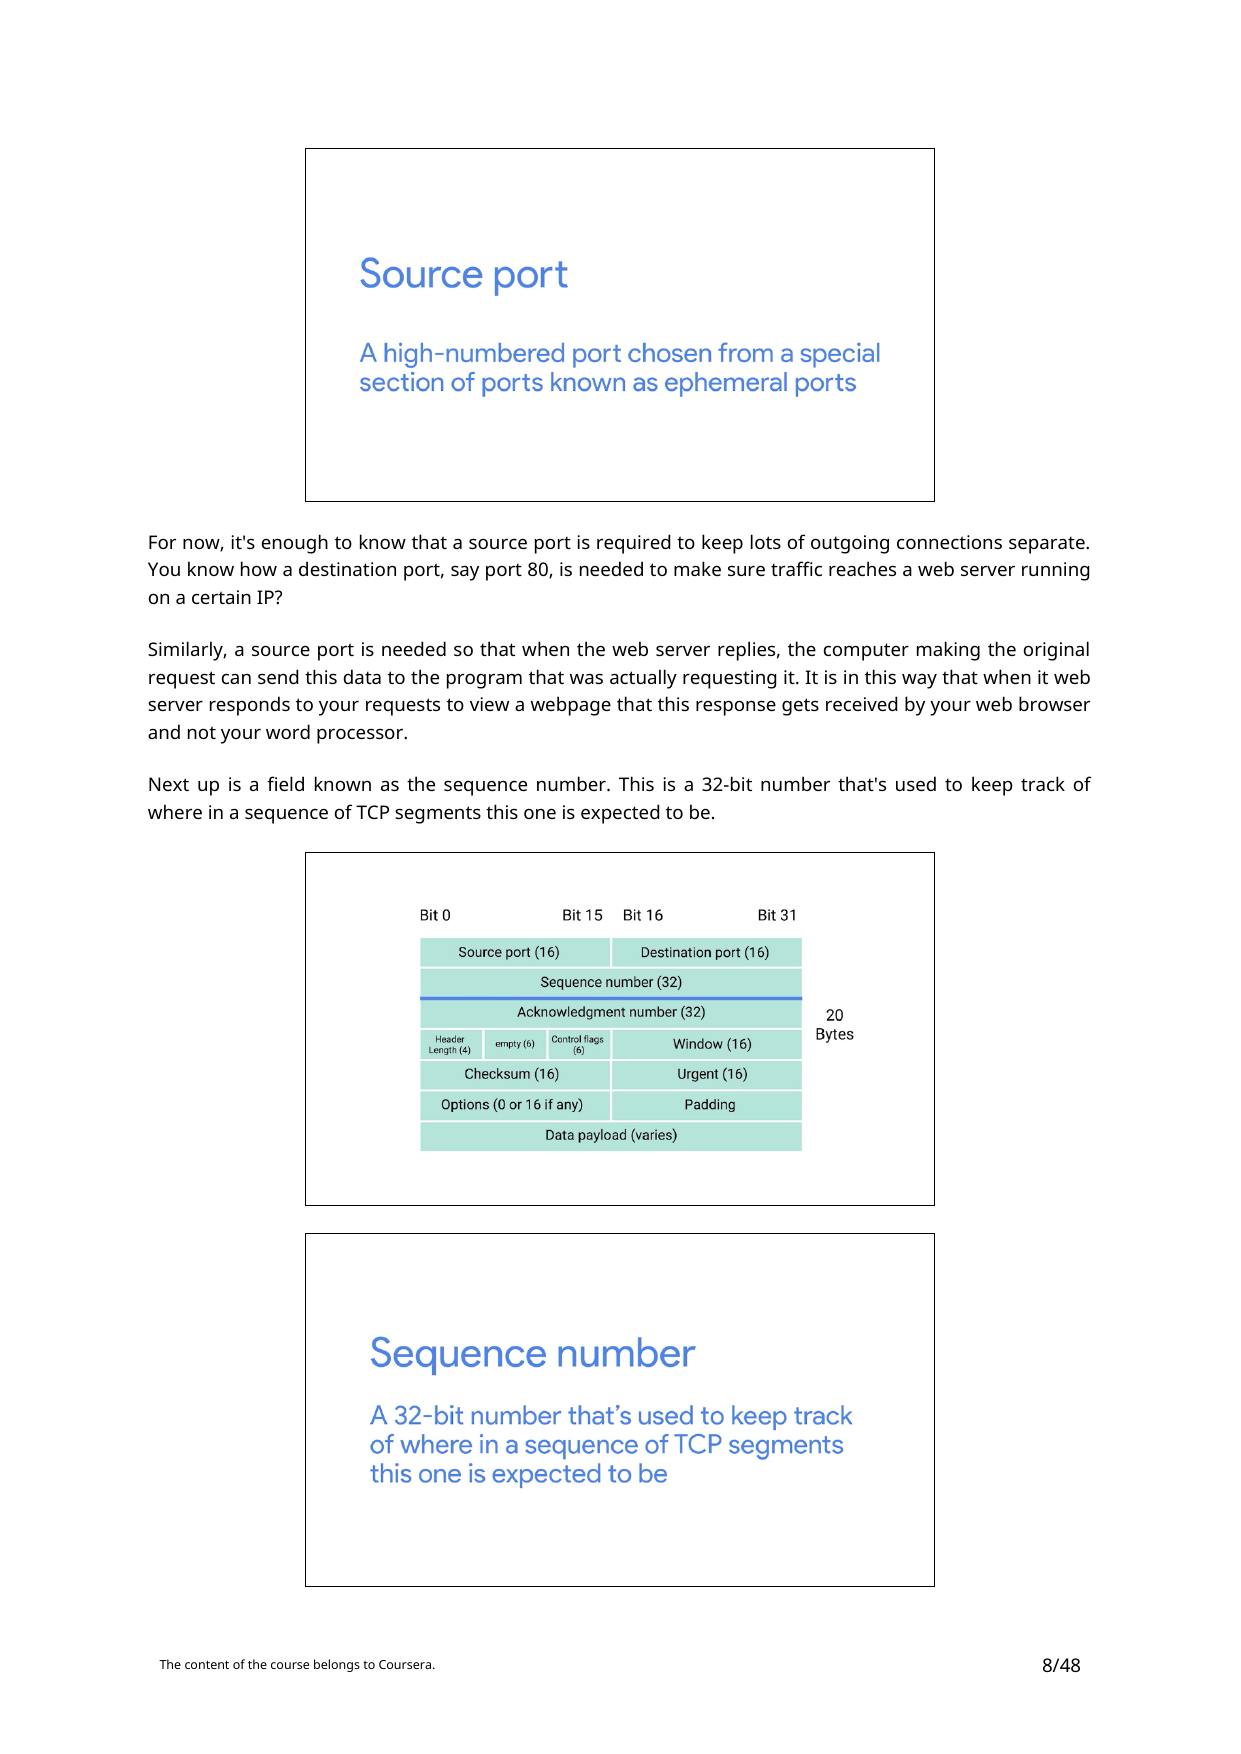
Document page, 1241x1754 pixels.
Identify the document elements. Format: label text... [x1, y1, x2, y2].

picture [306, 1234, 934, 1586]
text For now, it's enough to know that a source port is required to keep lots of outgoing connections separate. You know how a destination port, say port 80, is needed to make sure traffic reaches a web server running on a certain IP? [148, 529, 1093, 609]
text Similarly, a source port is needed so that when the web server replies, the computer making the original request can send this data to the program that was actually requesting it. It is in this way that when it web server responds to your requests to view a webpage that this response gets received by your web browser and not your word processor. [148, 637, 1093, 744]
picture [306, 149, 934, 501]
picture [306, 853, 934, 1205]
text Next up is a field known as the sequence number. This is a 32-bit number that's used to keep track of where in a sequence of TCP segments this one is expected to be. [148, 772, 1093, 824]
